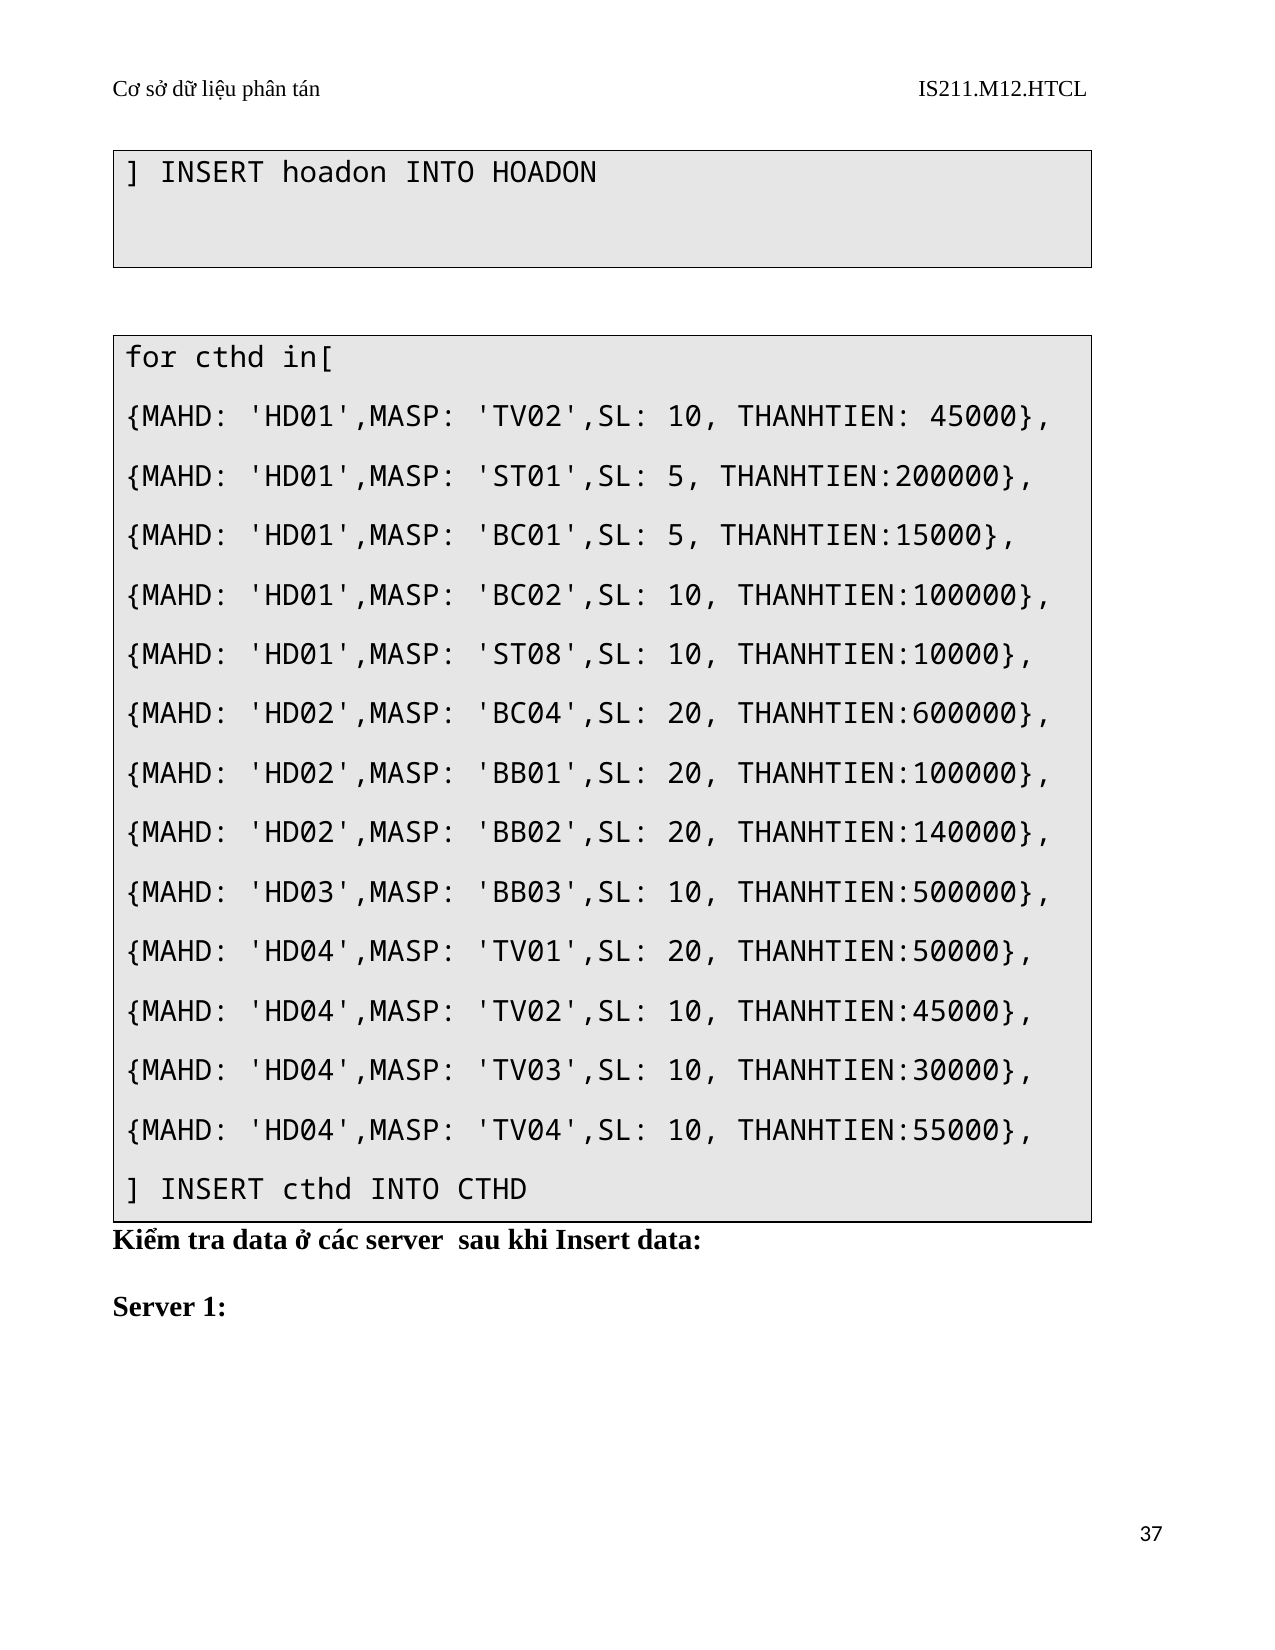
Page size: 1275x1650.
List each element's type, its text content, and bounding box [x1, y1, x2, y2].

text Server 1: [112, 1289, 1162, 1323]
text Kiểm tra data ở các server sau khi Insert data: [112, 1222, 1162, 1256]
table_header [114, 151, 1091, 267]
table_header for cthd in[ {MAHD: 'HD01',MASP: 'TV02',SL: 10, THANHTIEN: 45000}, {MAHD: 'HD01',MASP: 'ST01',SL: 5, THANHTIEN:200000}, {MAHD: 'HD01',MASP: 'BC01',SL: 5, THANHTIEN:15000}, {MAHD: 'HD01',MASP: 'BC02',SL: 10, THANHTIEN:100000}, {MAHD: 'HD01',MASP: 'ST08',SL: 10, THANHTIEN:10000}, {MAHD: 'HD02',MASP: 'BC04',SL: 20, THANHTIEN:600000}, {MAHD: 'HD02',MASP: 'BB01',SL: 20, THANHTIEN:100000}, {MAHD: 'HD02',MASP: 'BB02',SL: 20, THANHTIEN:140000}, {MAHD: 'HD03',MASP: 'BB03',SL: 10, THANHTIEN:500000}, {MAHD: 'HD04',MASP: 'TV01',SL: 20, THANHTIEN:50000}, {MAHD: 'HD04',MASP: 'TV02',SL: 10, THANHTIEN:45000}, {MAHD: 'HD04',MASP: 'TV03',SL: 10, THANHTIEN:30000}, {MAHD: 'HD04',MASP: 'TV04',SL: 10, THANHTIEN:55000}, ] INSERT cthd INTO CTHD [114, 336, 1091, 1221]
